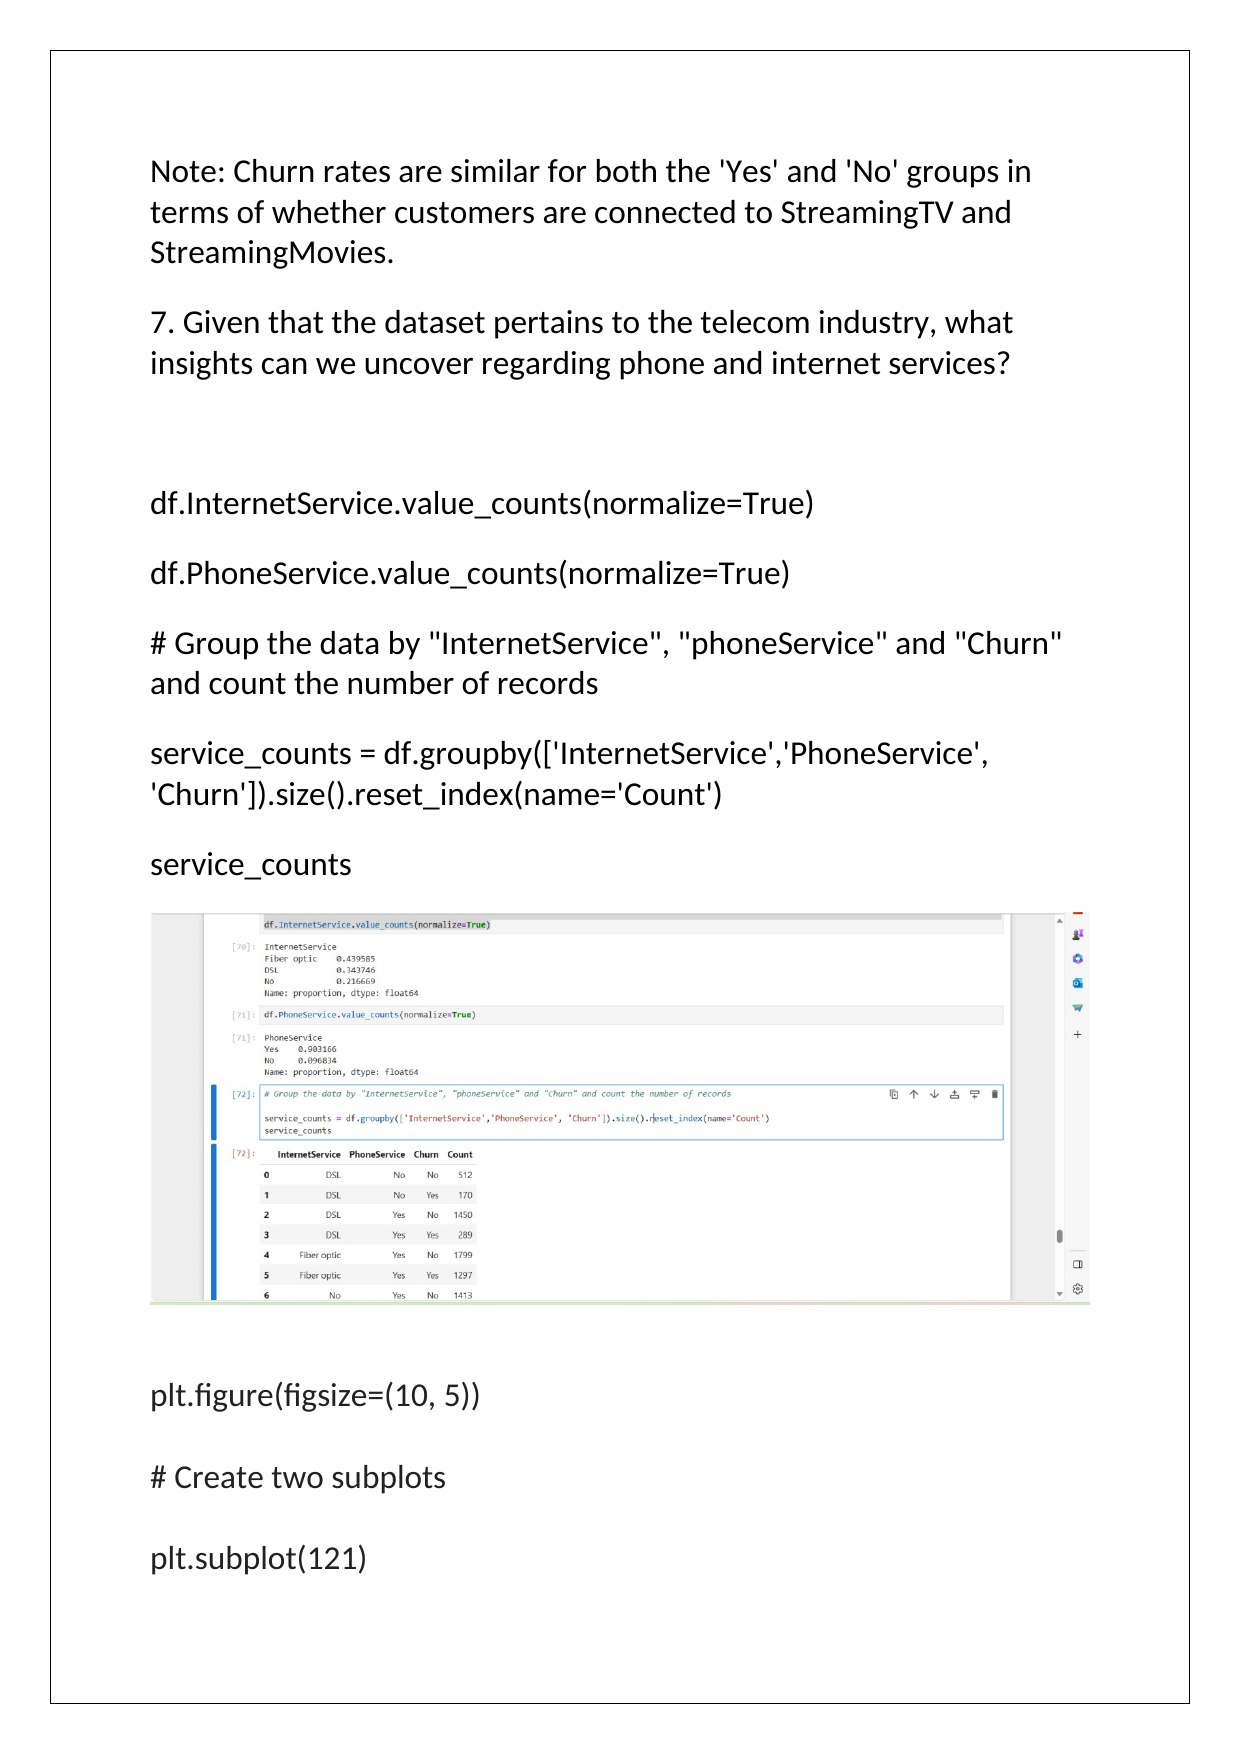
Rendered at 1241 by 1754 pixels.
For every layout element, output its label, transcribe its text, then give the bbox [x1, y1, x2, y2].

picture [150, 912, 1091, 1305]
text df.PhoneService.value_counts(normalize=True) [150, 552, 1090, 592]
text # Create two subplots [150, 1456, 1090, 1497]
text service_counts [150, 843, 1090, 884]
text # Group the data by "InternetService", "phoneService" and "Churn" and count the number of records [150, 622, 1090, 703]
text Note: Churn rates are similar for both the 'Yes' and 'No' groups in terms of whether customers are connected to StreamingTV and StreamingMovies. [150, 150, 1090, 272]
text service_counts = df.groupby(['InternetService','PhoneService', 'Churn']).size().reset_index(name='Count') [150, 732, 1090, 814]
text plt.figure(figsize=(10, 5)) [150, 1374, 1090, 1415]
text df.InternetService.value_counts(normalize=True) [150, 482, 1090, 523]
text plt.subplot(121) [150, 1537, 1090, 1578]
text 7. Given that the dataset pertains to the telecom industry, what insights can we uncover regarding phone and internet services? [150, 301, 1090, 383]
